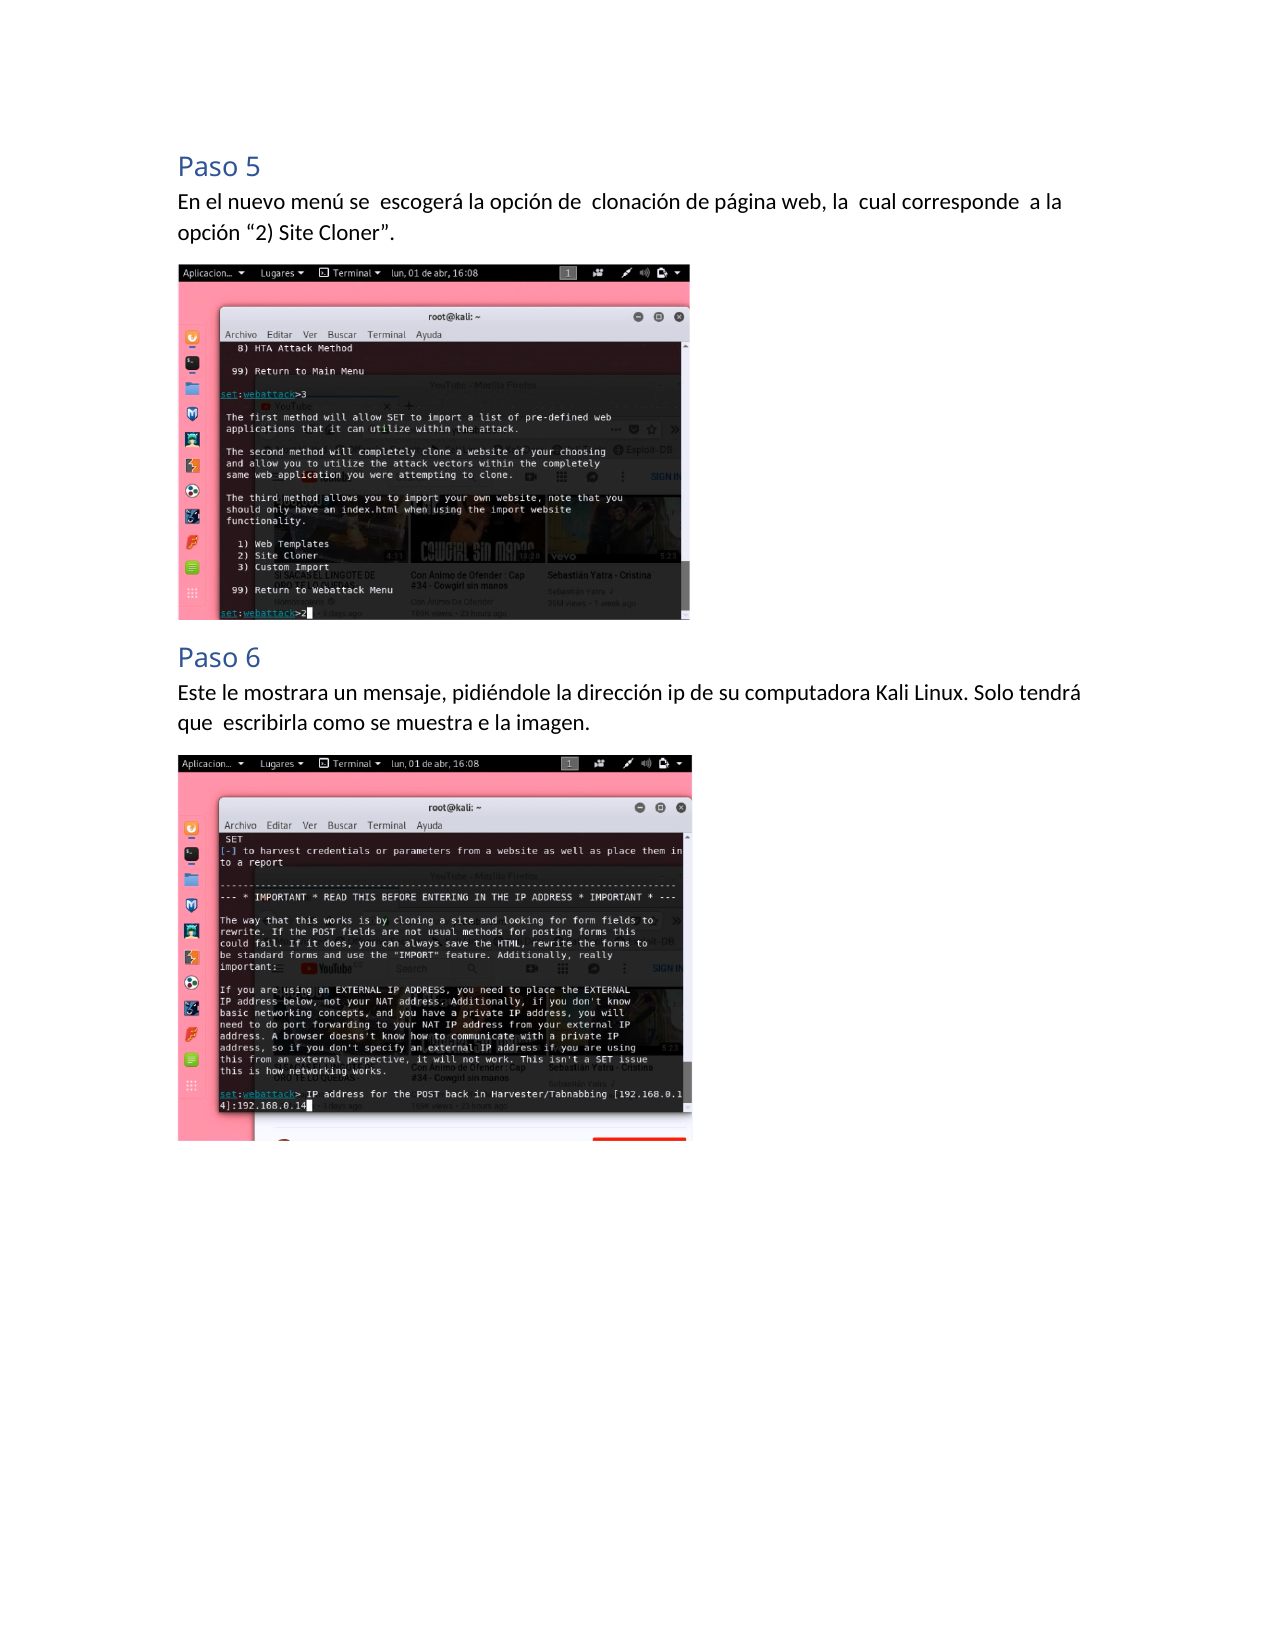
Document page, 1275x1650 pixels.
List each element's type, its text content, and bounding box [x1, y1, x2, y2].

text Este le mostrara un mensaje, pidiéndole la dirección ip de su computadora Kali Linux. Solo tendrá que escribirla como se muestra e la imagen. [177, 678, 1098, 736]
text En el nuevo menú se escogerá la opción de clonación de página web, la cual corresponde a la opción “2) Site Cloner”. [177, 187, 1098, 246]
subtitle Paso 5 [177, 148, 1098, 184]
picture [177, 755, 693, 1141]
picture [177, 264, 690, 620]
subtitle Paso 6 [177, 638, 1098, 675]
